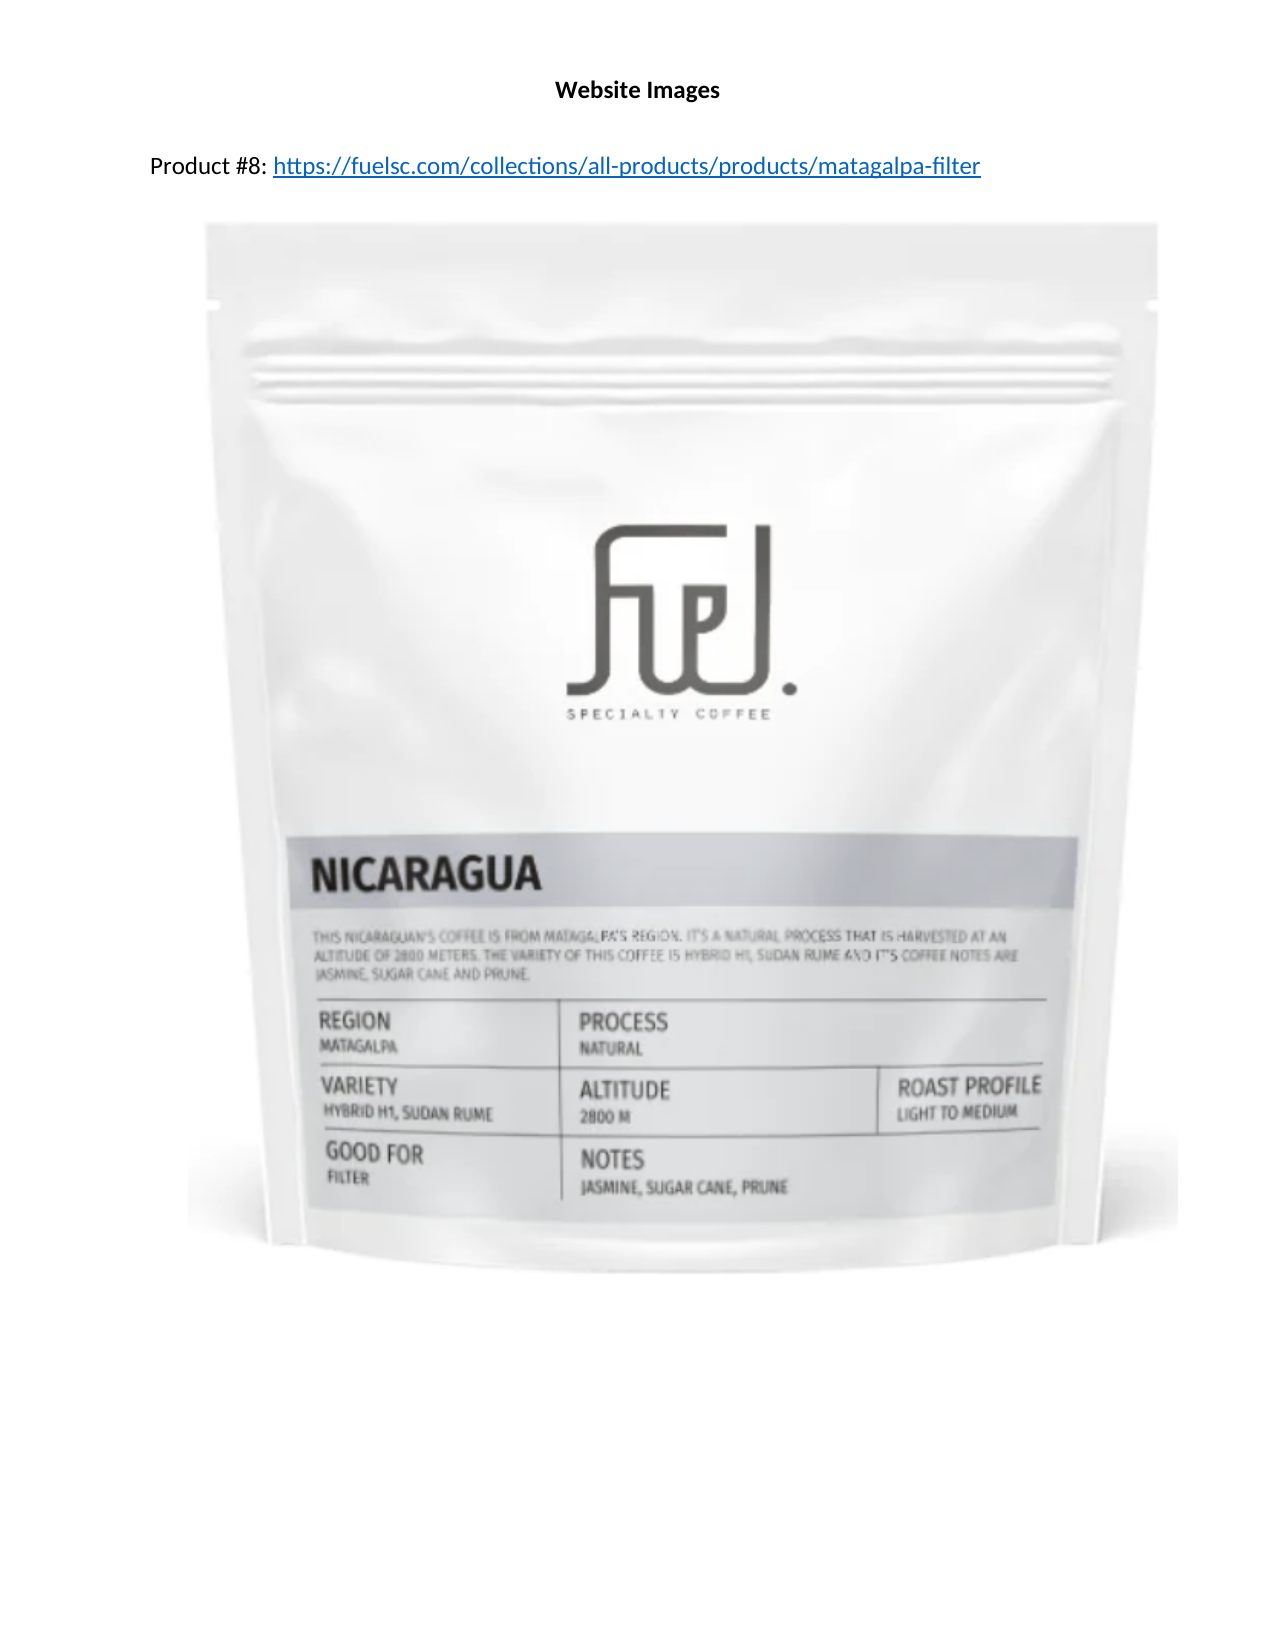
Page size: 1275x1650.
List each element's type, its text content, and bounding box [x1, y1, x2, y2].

picture [187, 211, 1179, 1291]
text Product #8: https://fuelsc.com/collections/all-products/products/matagalpa-filter [150, 150, 1125, 181]
